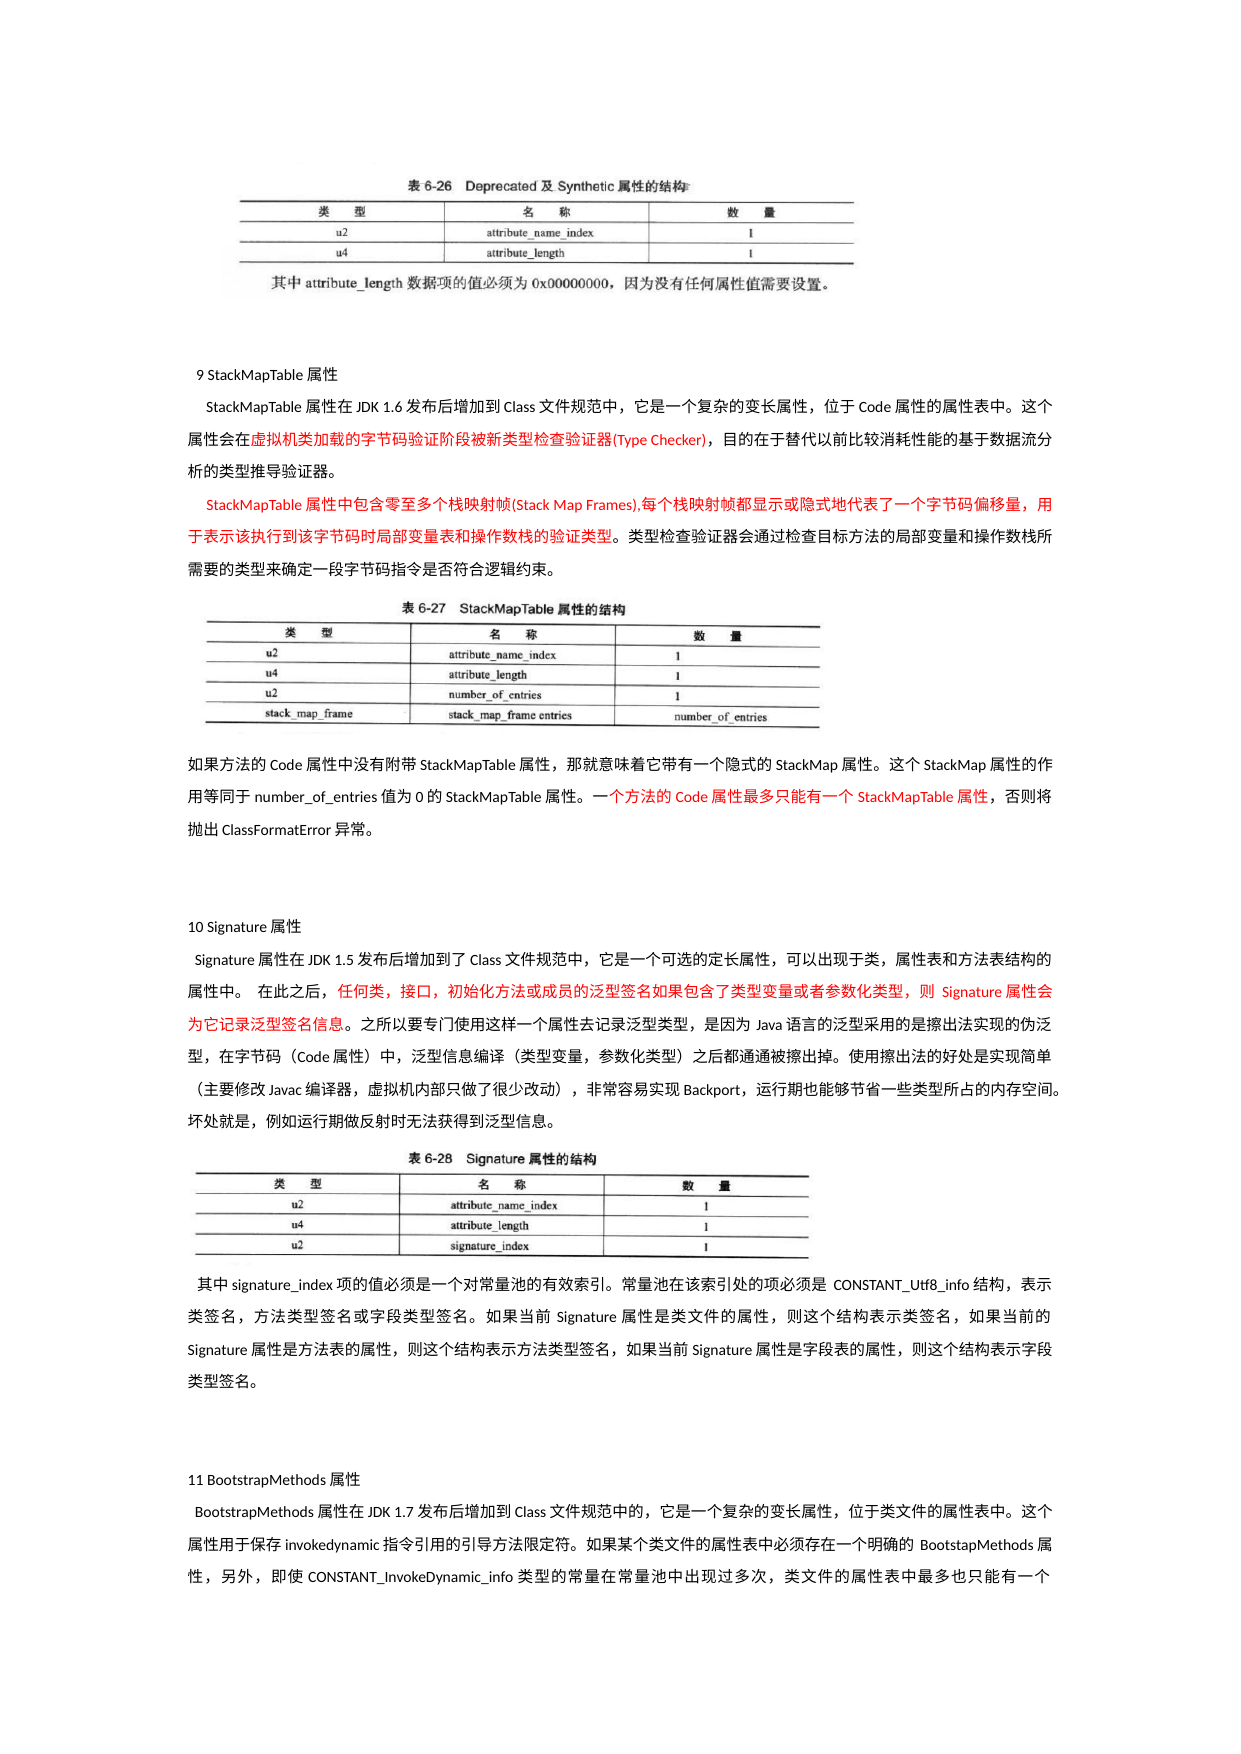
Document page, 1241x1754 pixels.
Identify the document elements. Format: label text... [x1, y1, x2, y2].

picture [194, 597, 841, 734]
list 11 BootstrapMethods属性 [187, 1462, 1053, 1494]
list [187, 1494, 1053, 1592]
list StackMapTable属性在JDK 1.6发布后增加到Class文件规范中，它是一个复杂的变长属性，位于Code属性的属性表中。这个属性会在虚拟机类加载的字节码验证阶段被新类型检查验证器(Type Checker)，目的在于替代以前比较消耗性能的基于数据流分析的类型推导验证器。 [187, 389, 1053, 487]
list 10 Signature属性 [187, 909, 1053, 942]
list 其中signature_index项的值必须是一个对常量池的有效索引。常量池在该索引处的项必须是CONSTANT_Utf8_info结构，表示类签名，方法类型签名或字段类型签名。如果当前Signature属性是类文件的属性，则这个结构表示类签名，如果当前的Signature属性是方法表的属性，则这个结构表示方法类型签名，如果当前Signature属性是字段表的属性，则这个结构表示字段类型签名。 [187, 1267, 1053, 1397]
picture [187, 1137, 837, 1266]
list StackMapTable属性中包含零至多个栈映射帧(Stack Map Frames),每个栈映射帧都显示或隐式地代表了一个字节码偏移量，用于表示该执行到该字节码时局部变量表和操作数栈的验证类型。类型检查验证器会通过检查目标方法的局部变量和操作数栈所需要的类型来确定一段字节码指令是否符合逻辑约束。 [187, 487, 1053, 584]
list 如果方法的Code属性中没有附带StackMapTable属性，那就意味着它带有一个隐式的StackMap属性。这个StackMap属性的作用等同于number_of_entries值为0的StackMapTable属性。一个方法的Code属性最多只能有一个StackMapTable属性，否则将抛出ClassFormatError异常。 [187, 747, 1053, 844]
picture [221, 162, 865, 299]
list 9 StackMapTable属性 [187, 357, 1053, 389]
list Signature属性在JDK 1.5发布后增加到了Class文件规范中，它是一个可选的定长属性，可以出现于类，属性表和方法表结构的属性中。 在此之后，任何类，接口，初始化方法或成员的泛型签名如果包含了类型变量或者参数化类型，则Signature属性会为它记录泛型签名信息。之所以要专门使用这样一个属性去记录泛型类型，是因为Java语言的泛型采用的是擦出法实现的伪泛型，在字节码（Code属性）中，泛型信息编译（类型变量，参数化类型）之后都通通被擦出掉。使用擦出法的好处是实现简单（主要修改Javac编译器，虚拟机内部只做了很少改动），非常容易实现Backport，运行期也能够节省一些类型所占的内存空间。坏处就是，例如运行期做反射时无法获得到泛型信息。 [187, 942, 1053, 1137]
